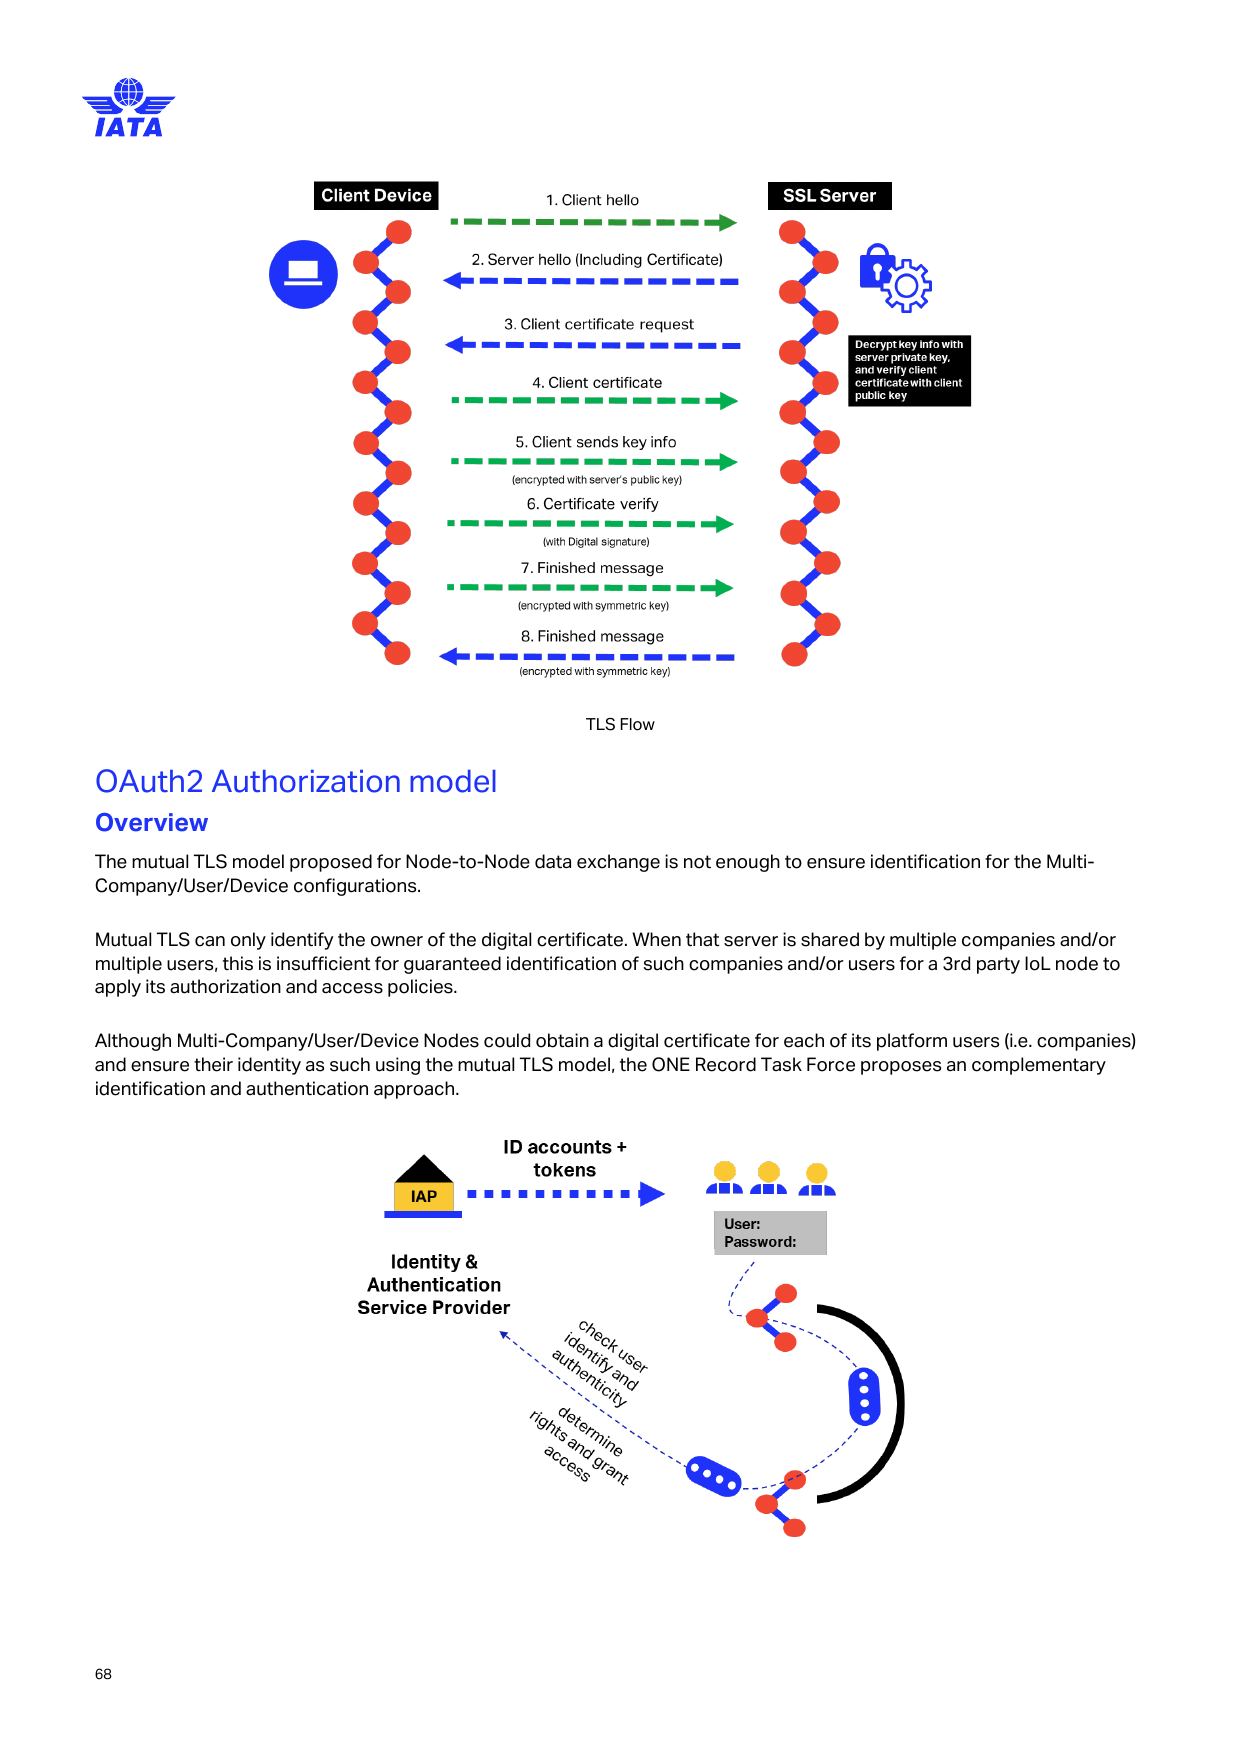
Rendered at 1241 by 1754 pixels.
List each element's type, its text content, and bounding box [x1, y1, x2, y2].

text TLS Flow [94, 714, 1146, 735]
text Mutual TLS can only identify the owner of the digital certificate. When that server is shared by multiple companies and/or multiple users, this is insufficient for guaranteed identification of such companies and/or users for a 3rd party IoL node to apply its authorization and access policies. [94, 927, 1146, 999]
text Although Multi-Company/User/Device Nodes could obtain a digital certificate for each of its platform users (i.e. companies) and ensure their identity as such using the mutual TLS model, the ONE Record Task Force proposes an complementary identification and authentication approach. [94, 1028, 1146, 1100]
subtitle Overview [94, 807, 1146, 838]
picture [269, 180, 972, 685]
picture [335, 1129, 905, 1537]
text The mutual TLS model proposed for Node-to-Node data exchange is not enough to ensure identification for the Multi-Company/User/Device configurations. [94, 850, 1146, 898]
subtitle OAuth2 Authorization model [94, 761, 1146, 800]
